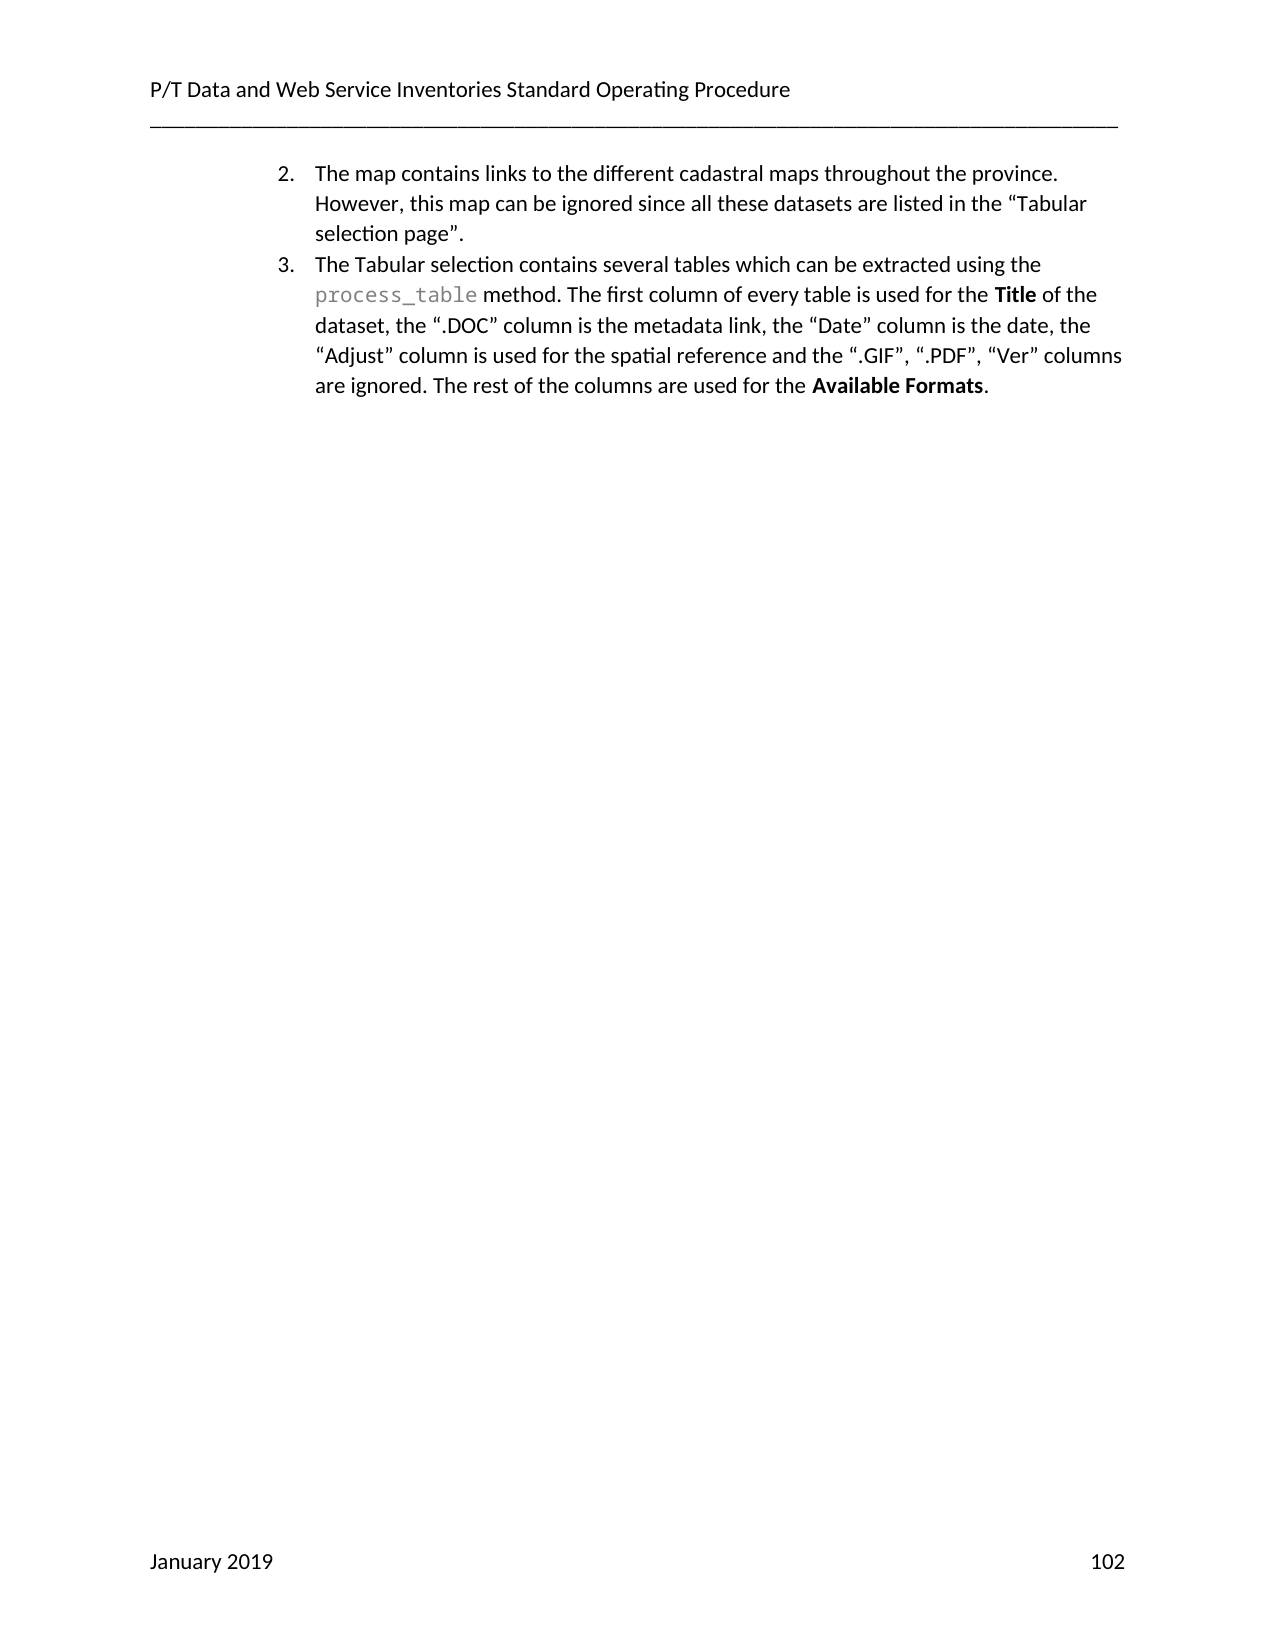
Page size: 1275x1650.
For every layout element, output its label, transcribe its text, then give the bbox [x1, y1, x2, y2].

list The map contains links to the different cadastral maps throughout the province. However, this map can be ignored since all these datasets are listed in the “Tabular selection page”. [277, 159, 1125, 247]
list The Tabular selection contains several tables which can be extracted using the process_table method. The first column of every table is used for the Title of the dataset, the “.DOC” column is the metadata link, the “Date” column is the date, the “Adjust” column is used for the spatial reference and the “.GIF”, “.PDF”, “Ver” columns are ignored. The rest of the columns are used for the Available Formats. [277, 250, 1125, 399]
